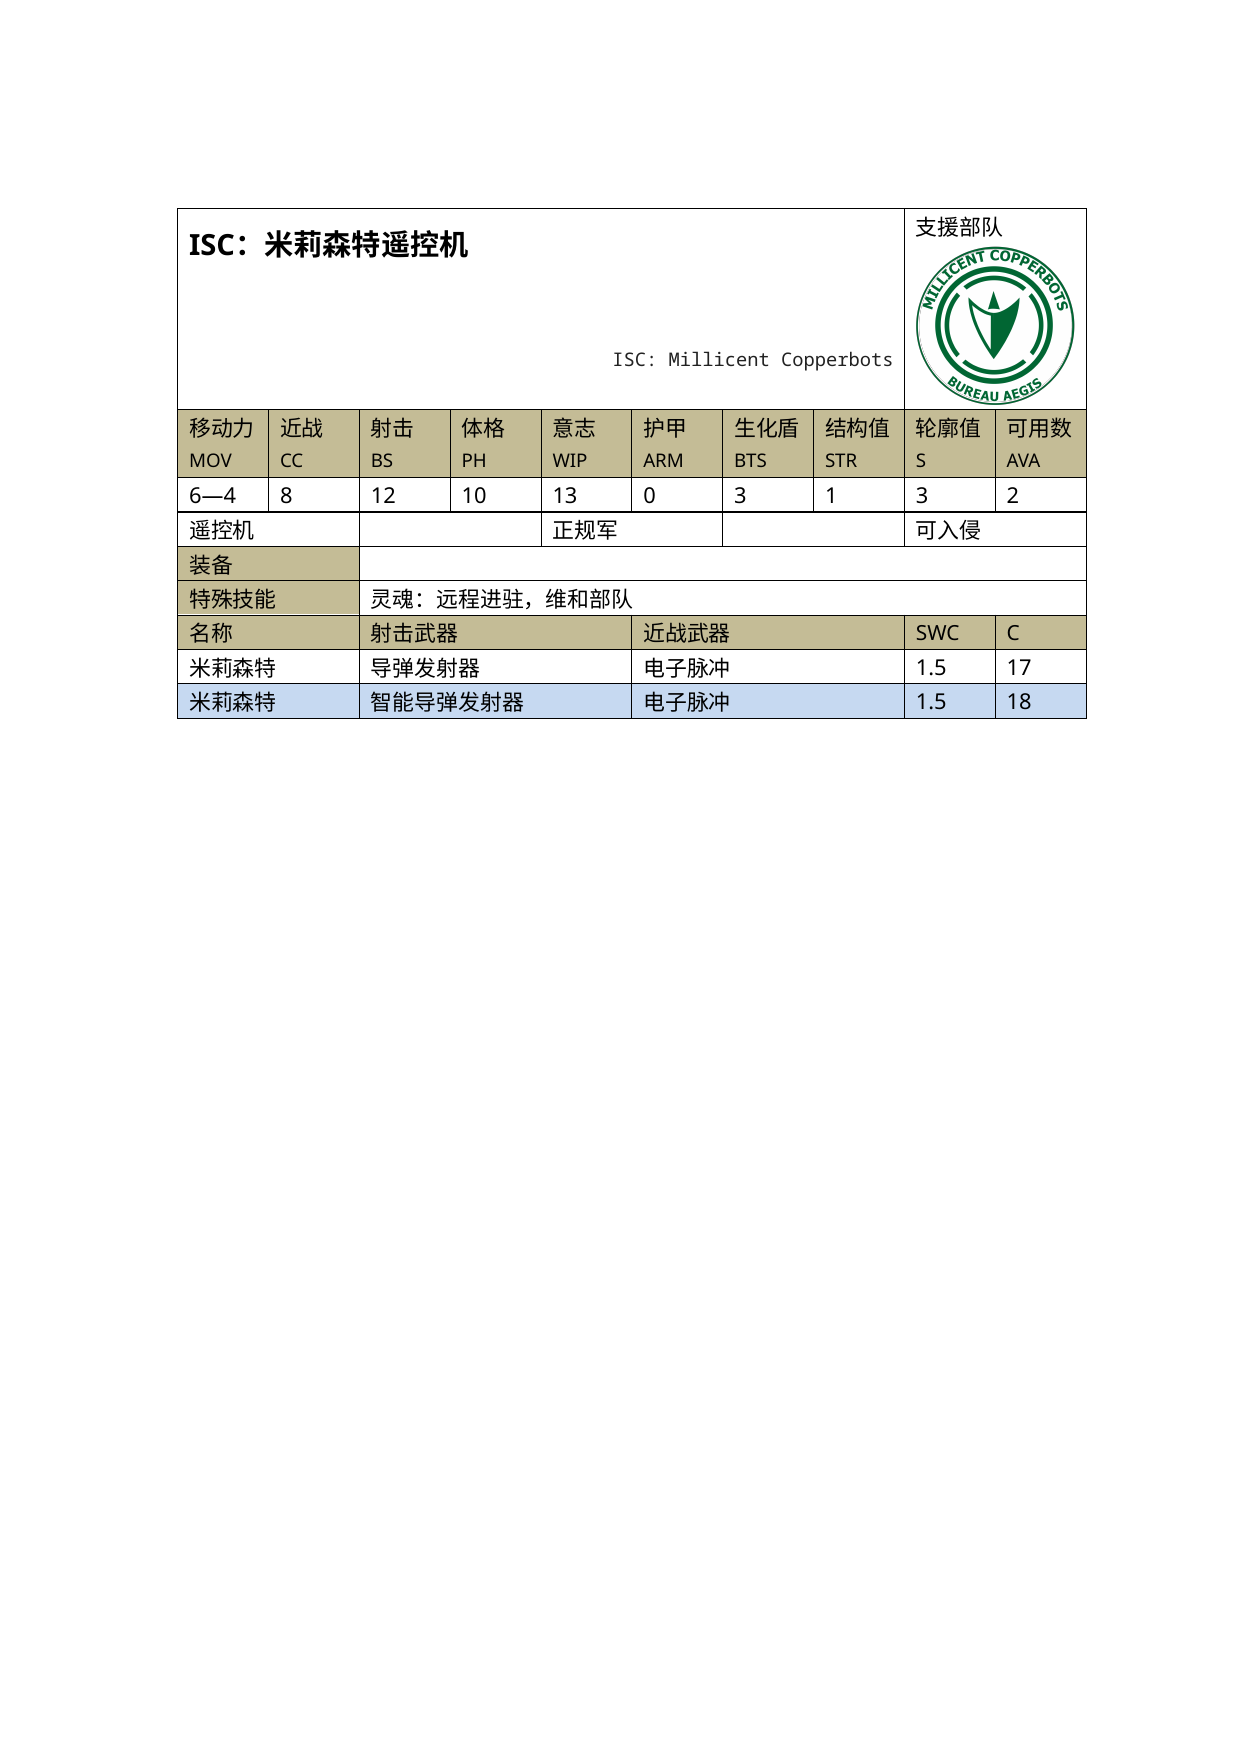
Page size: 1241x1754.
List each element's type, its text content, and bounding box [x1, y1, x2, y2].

table_cell 18 [996, 684, 1086, 718]
table_header 支援部队 [905, 209, 1086, 409]
table_cell 1 [814, 478, 904, 511]
table_cell 13 [542, 478, 631, 511]
table_cell [360, 547, 1086, 580]
table_header ISC：米莉森特遥控机 ISC: Millicent Copperbots [178, 209, 904, 409]
table_cell 正规军 [542, 513, 722, 546]
table_cell 射击武器 [360, 616, 631, 649]
table_cell 遥控机 [178, 513, 359, 546]
table_cell 6—4 [178, 478, 268, 511]
table_cell 智能导弹发射器 [360, 684, 631, 718]
table_cell 轮廓值 S [905, 410, 995, 477]
table_cell 电子脉冲 [632, 684, 904, 718]
picture [915, 246, 1075, 406]
table_cell 可用数 AVA [996, 410, 1086, 477]
table_cell 意志 WIP [542, 410, 631, 477]
table_cell 1.5 [905, 684, 995, 718]
table_cell 体格 PH [451, 410, 541, 477]
table_cell 装备 [178, 547, 359, 580]
table_cell 米莉森特 [178, 684, 359, 718]
table_cell 1.5 [905, 650, 995, 683]
table_cell 特殊技能 [178, 581, 359, 614]
table_cell 3 [905, 478, 995, 511]
table_cell 2 [996, 478, 1086, 511]
table_cell 近战武器 [632, 616, 904, 649]
table_cell 8 [269, 478, 359, 511]
table_cell 近战 CC [269, 410, 359, 477]
table_cell 电子脉冲 [632, 650, 904, 683]
table_cell 12 [360, 478, 450, 511]
table_cell 10 [451, 478, 541, 511]
table_cell 移动力 MOV [178, 410, 268, 477]
table_cell 灵魂：远程进驻，维和部队 [360, 581, 1086, 614]
table_cell [723, 513, 904, 546]
table_cell 导弹发射器 [360, 650, 631, 683]
table_cell 名称 [178, 616, 359, 649]
table_cell 17 [996, 650, 1086, 683]
table_cell 射击 BS [360, 410, 450, 477]
table_cell 可入侵 [905, 513, 1086, 546]
table_cell C [996, 616, 1086, 649]
table_cell 0 [632, 478, 722, 511]
table_cell 米莉森特 [178, 650, 359, 683]
table_cell 3 [723, 478, 813, 511]
table_cell SWC [905, 616, 995, 649]
table_cell 生化盾 BTS [723, 410, 813, 477]
table_cell [360, 513, 541, 546]
table_cell 护甲 ARM [632, 410, 722, 477]
table_cell 结构值 STR [814, 410, 904, 477]
